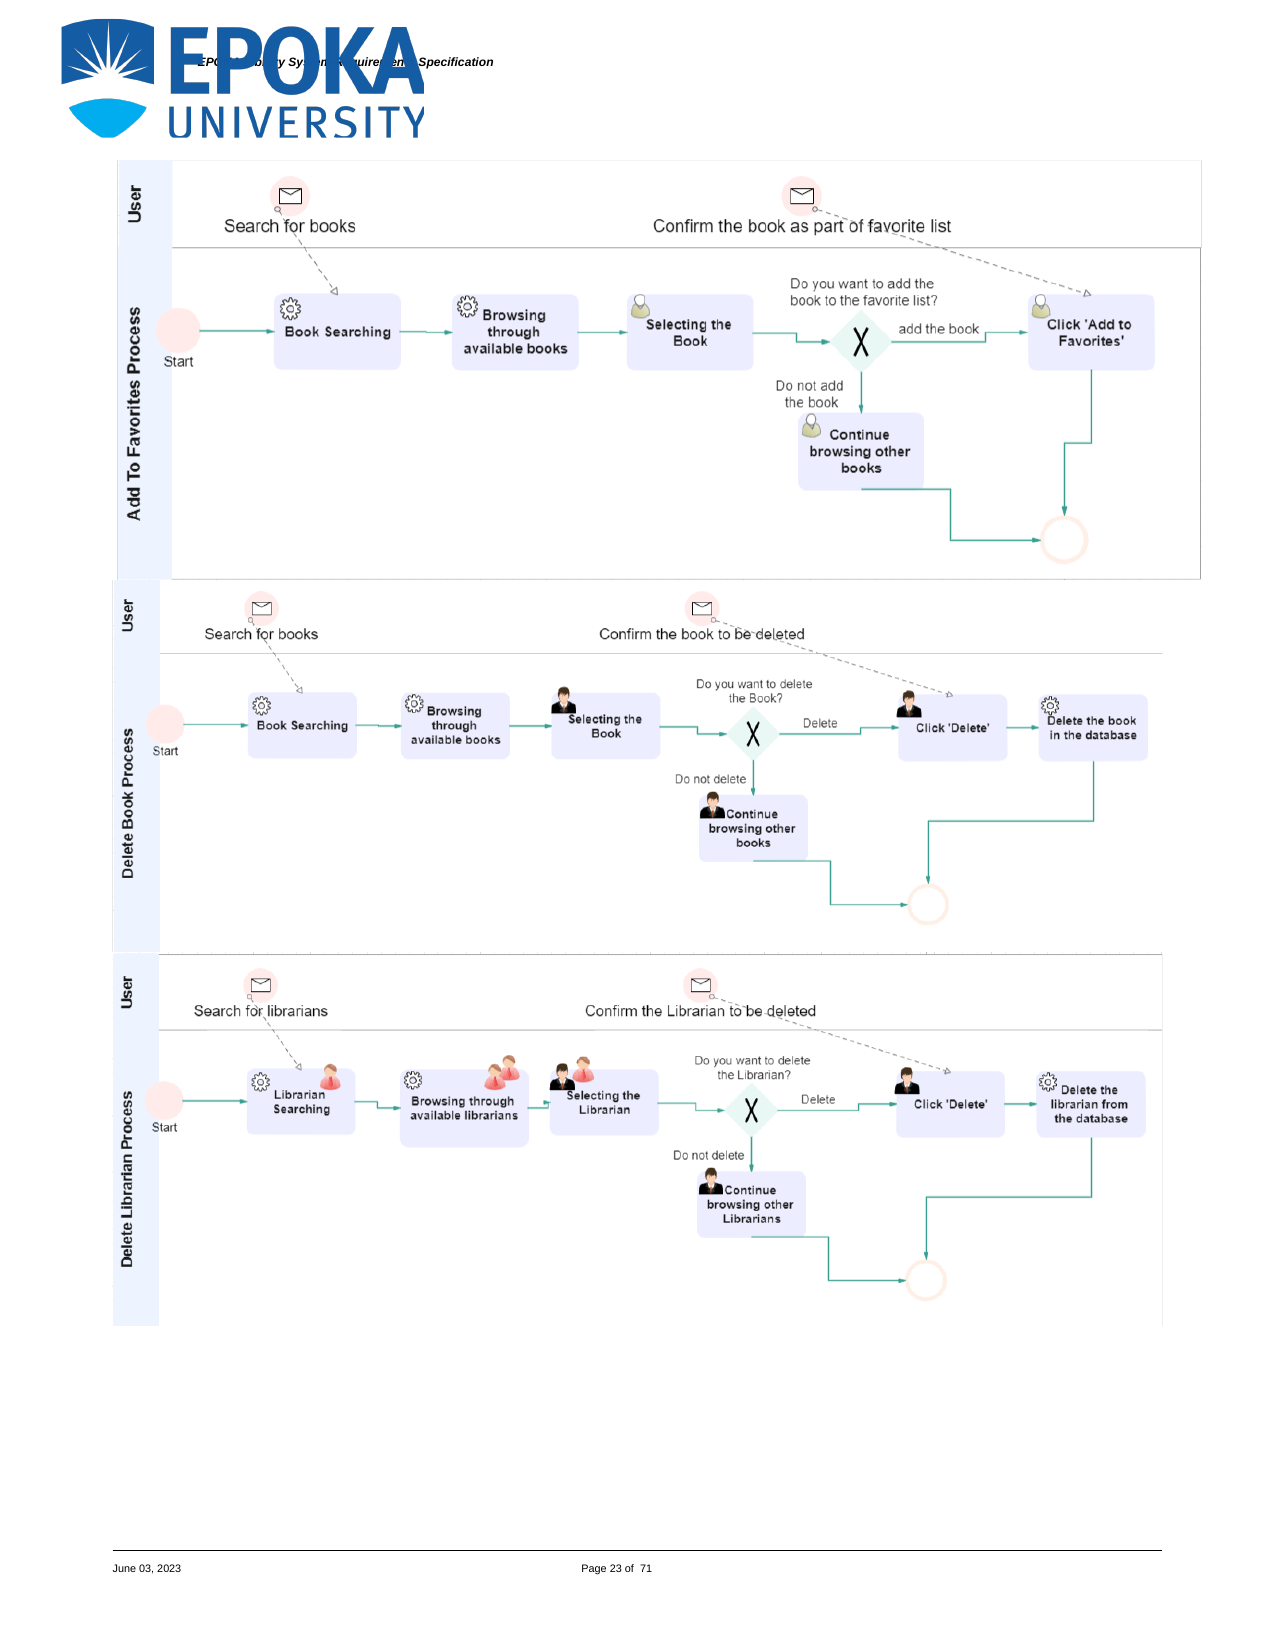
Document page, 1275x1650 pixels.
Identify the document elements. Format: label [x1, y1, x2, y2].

picture [61, 18, 424, 138]
picture [112, 160, 1202, 1326]
